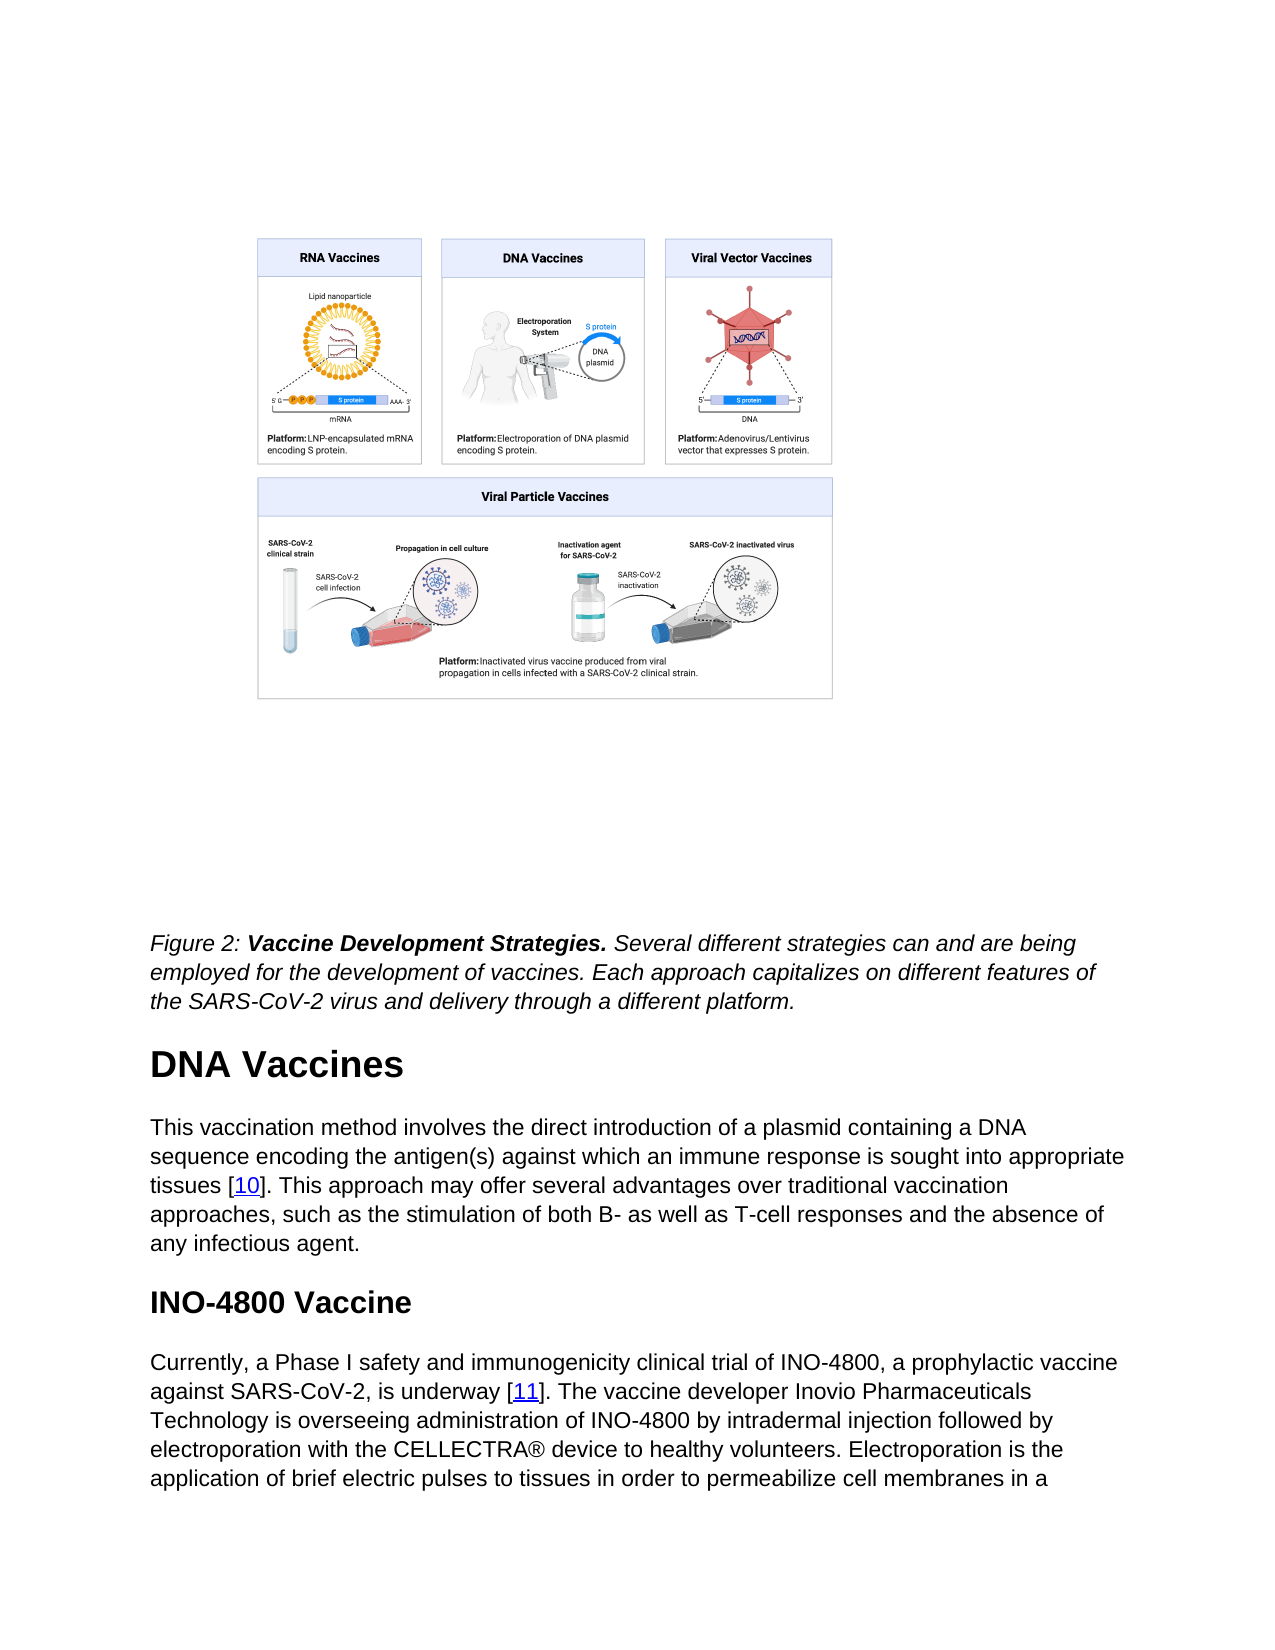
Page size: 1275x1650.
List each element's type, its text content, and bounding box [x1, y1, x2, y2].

subtitle DNA Vaccines [150, 1042, 1125, 1085]
picture [168, 150, 922, 903]
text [150, 1349, 1125, 1491]
text Figure 2: Vaccine Development Strategies. Several different strategies can and are being employed for the development of vaccines. Each approach capitalizes on different features of the SARS-CoV-2 virus and delivery through a different platform. [150, 930, 1125, 1014]
subtitle INO-4800 Vaccine [150, 1284, 1125, 1320]
text This vaccination method involves the direct introduction of a plasmid containing a DNA sequence encoding the antigen(s) against which an immune response is sought into appropriate tissues [10]. This approach may offer several advantages over traditional vaccination approaches, such as the stimulation of both B- as well as T-cell responses and the absence of any infectious agent. [150, 1114, 1125, 1257]
